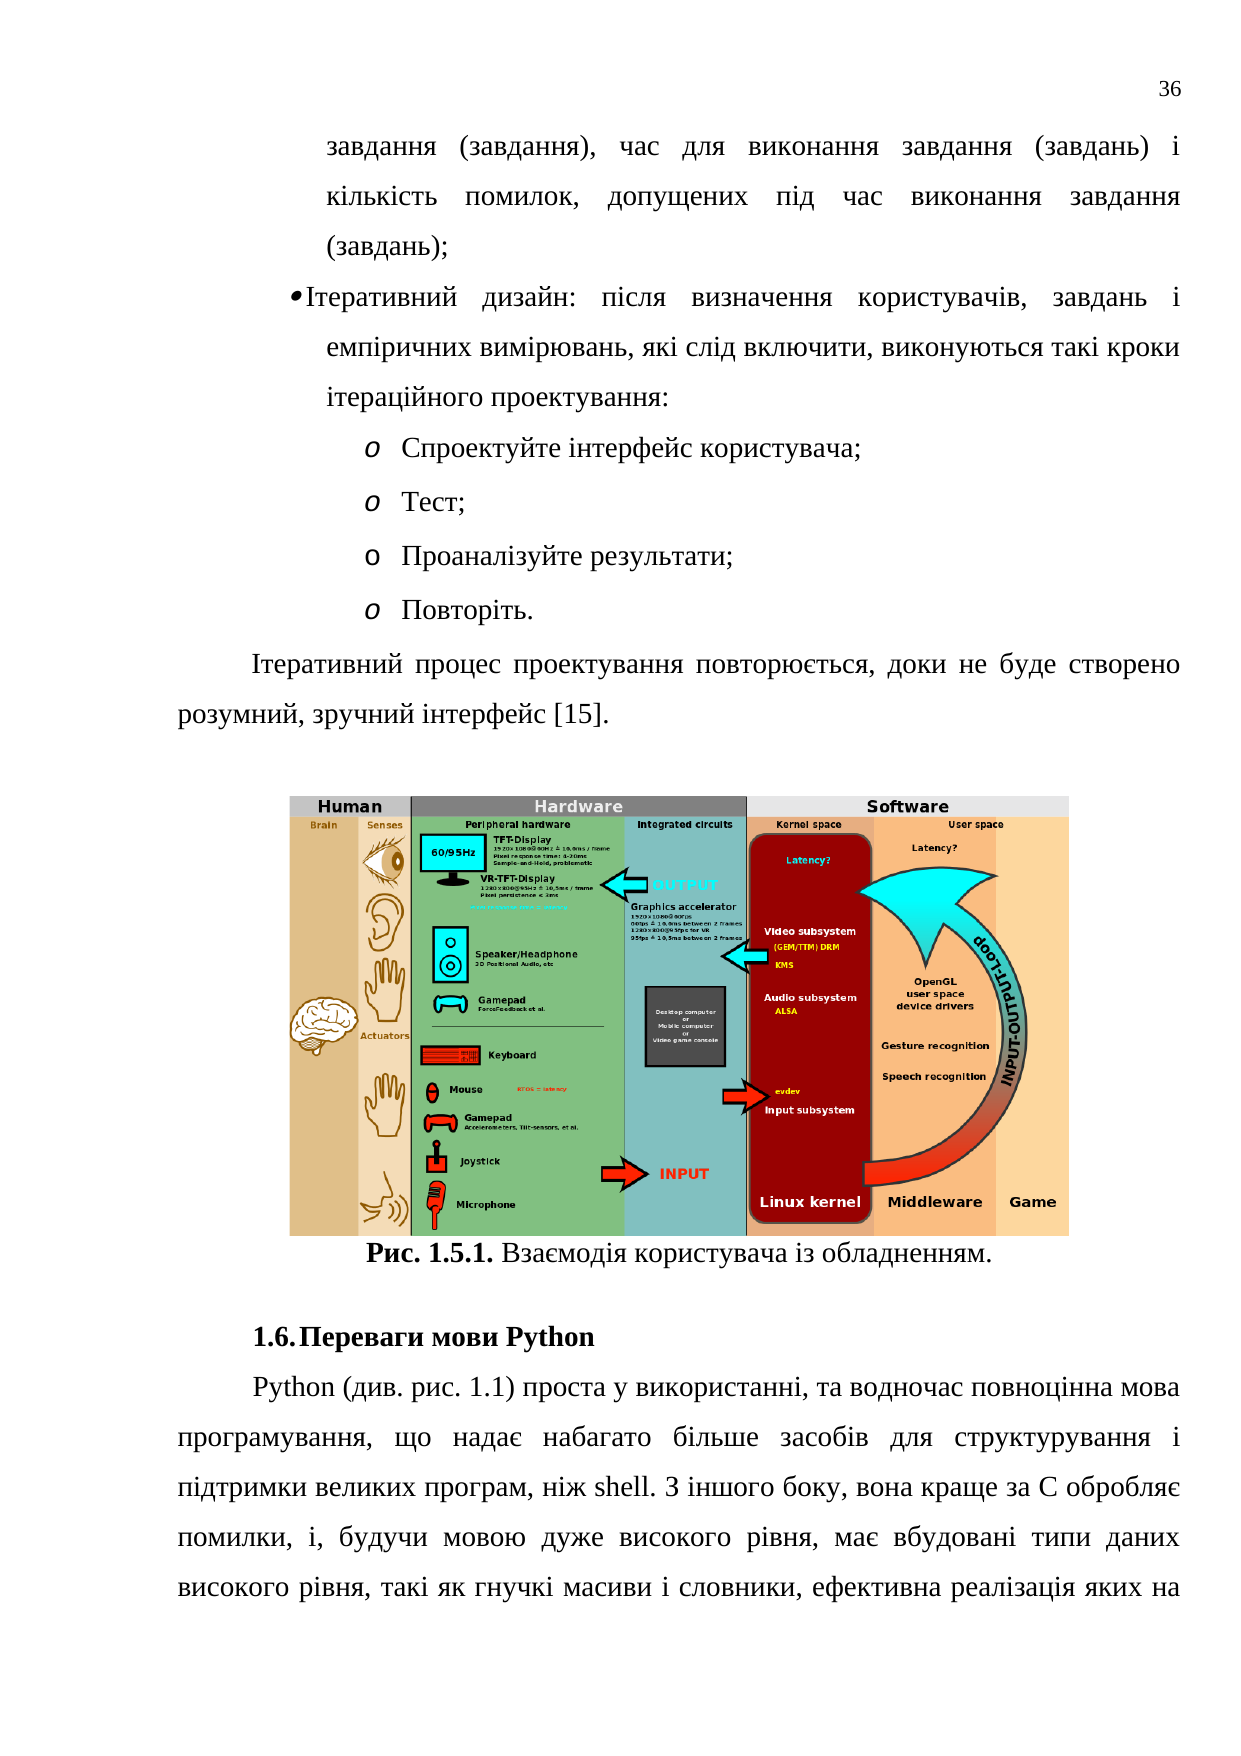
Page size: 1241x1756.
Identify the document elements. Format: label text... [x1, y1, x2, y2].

list Повторіть. [363, 592, 1181, 628]
list Проаналізуйте результати; [363, 538, 1181, 574]
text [177, 1369, 1181, 1603]
list Спроектуйте інтерфейс користувача; [363, 430, 1181, 466]
picture [289, 796, 1069, 1236]
list Переваги мови Python [252, 1319, 1181, 1353]
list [288, 128, 1181, 262]
text Рис. 1.5.1. Взаємодія користувача із обладненням. [177, 1235, 1181, 1269]
list Тест; [363, 484, 1181, 520]
text Ітеративний процес проектування повторюється, доки не буде створено розумний, зручний інтерфейс [15]. [177, 646, 1181, 730]
list Ітеративний дизайн: після визначення користувачів, завдань і емпіричних вимірювань, які слід включити, виконуються такі кроки ітераційного проектування: [288, 279, 1181, 413]
